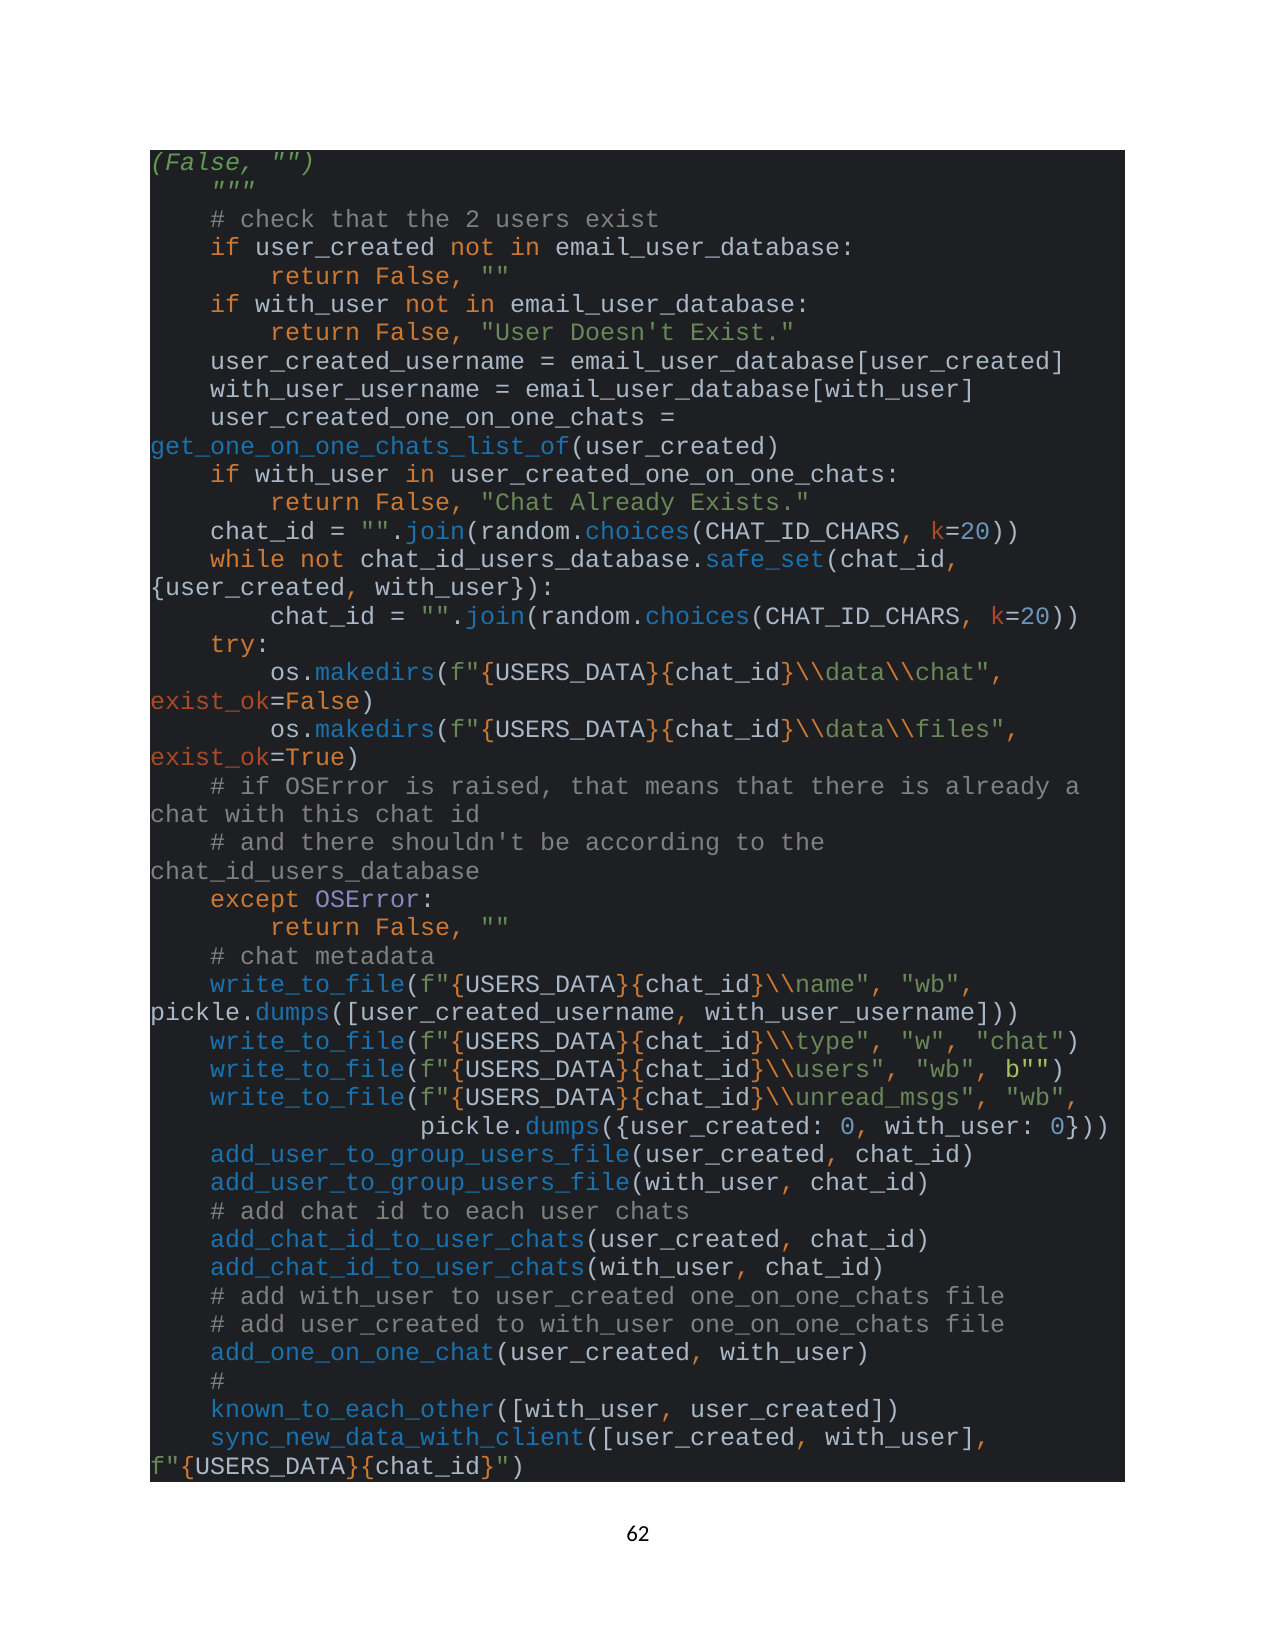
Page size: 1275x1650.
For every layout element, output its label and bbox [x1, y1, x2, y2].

text [150, 150, 1125, 1482]
